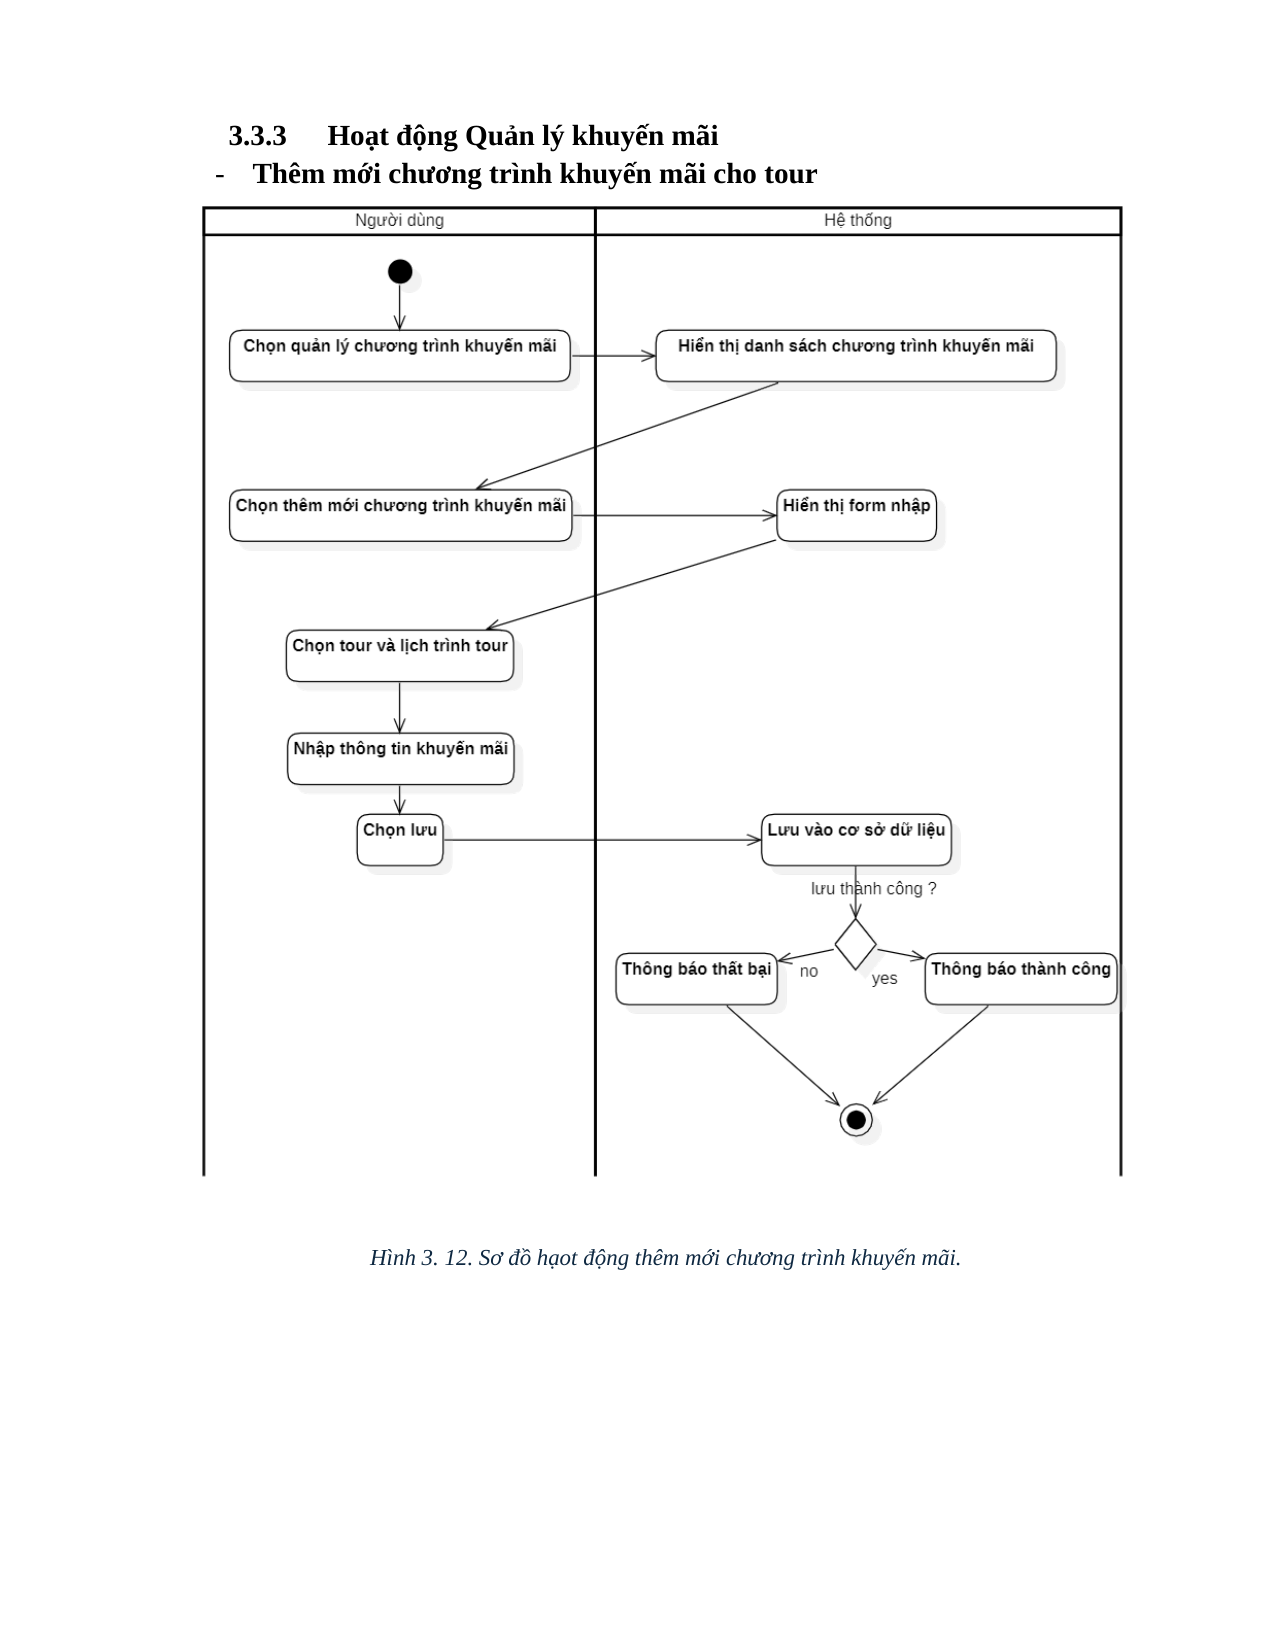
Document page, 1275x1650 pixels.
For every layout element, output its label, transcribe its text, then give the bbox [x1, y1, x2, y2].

text Hình 3. 12. Sơ đồ hạot động thêm mới chương trình khuyến mãi. [177, 1244, 1157, 1270]
list Thêm mới chương trình khuyến mãi cho tour [215, 157, 1157, 190]
list Hoạt động Quản lý khuyến mãi [228, 118, 1157, 152]
picture [192, 195, 1172, 1227]
